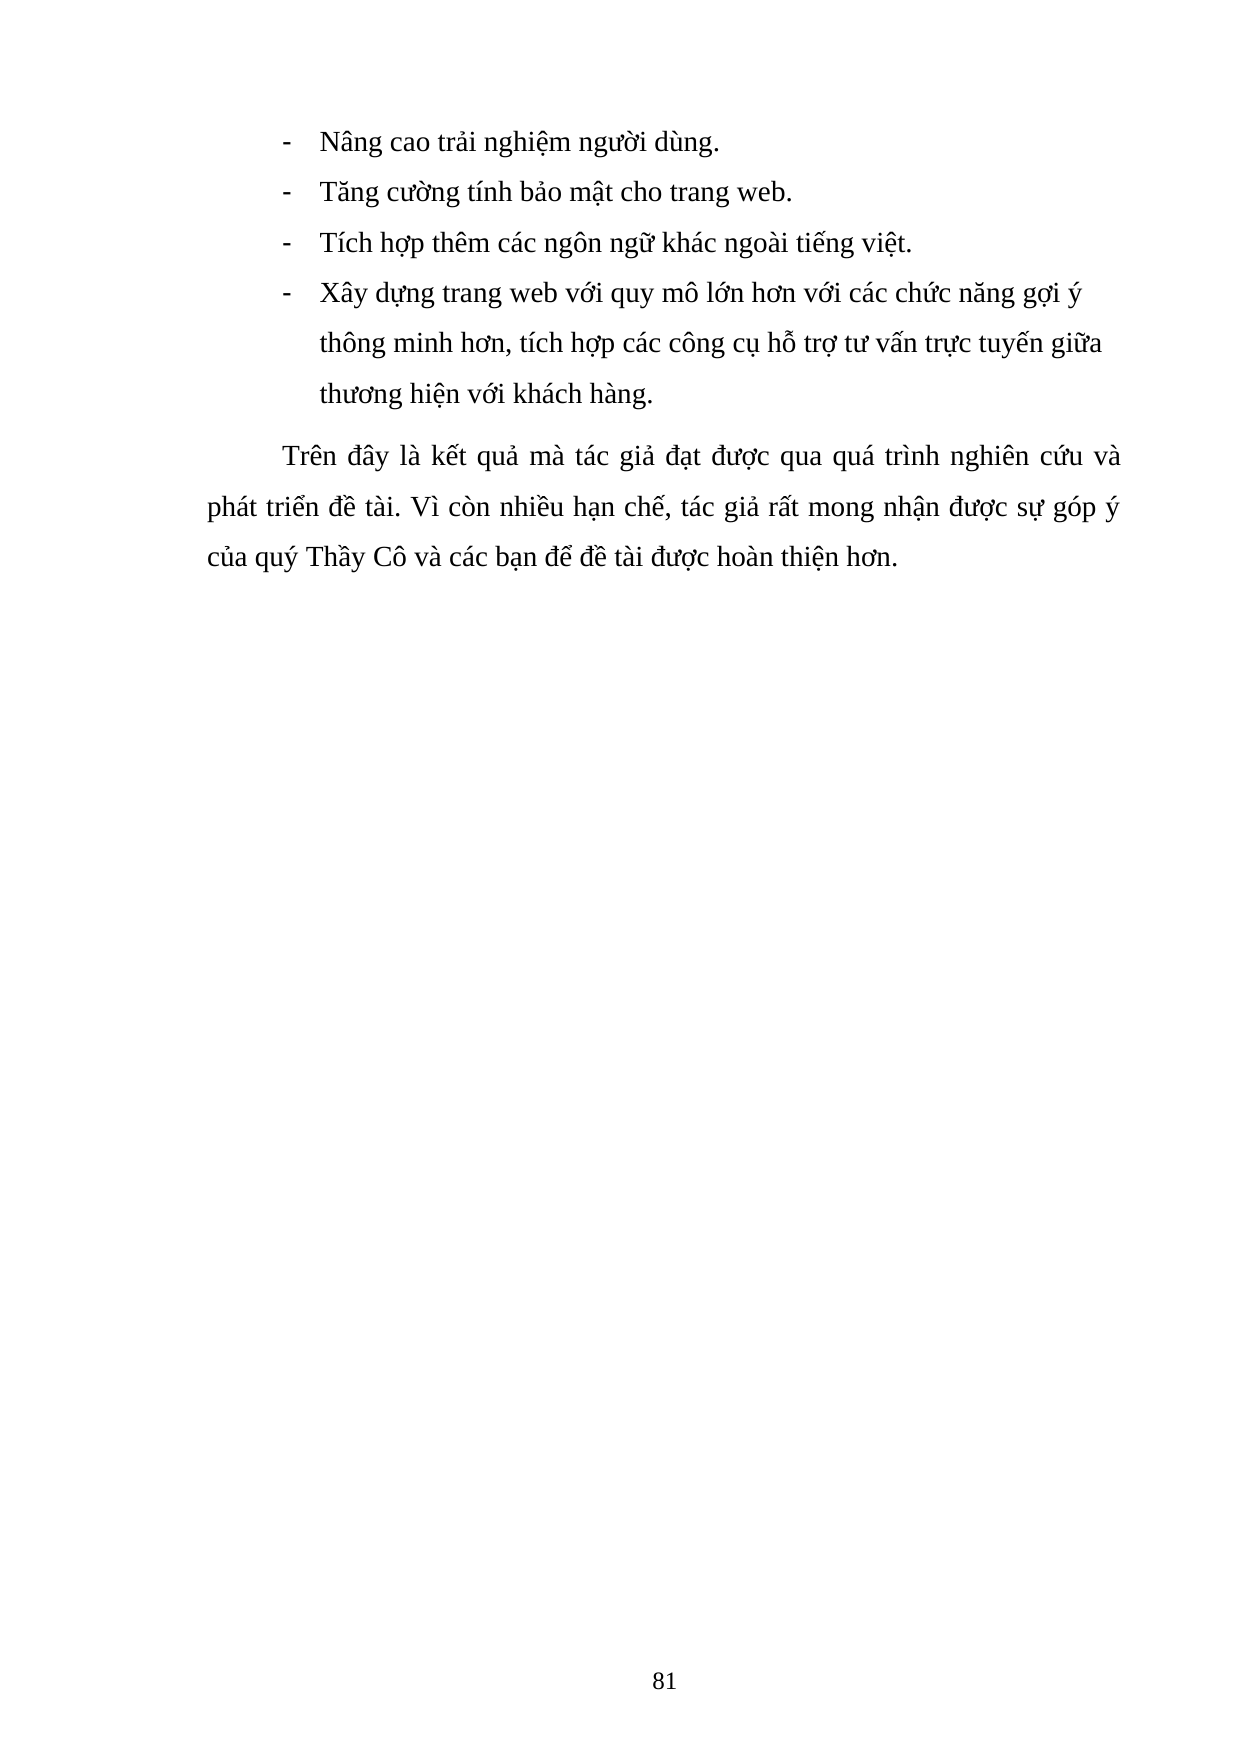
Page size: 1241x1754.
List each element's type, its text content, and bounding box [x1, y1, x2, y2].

list Xây dựng trang web với quy mô lớn hơn với các chức năng gợi ý thông minh hơn, tích hợp các công cụ hỗ trợ tư vấn trực tuyến giữa thương hiện với khách hàng. [282, 275, 1122, 409]
list Nâng cao trải nghiệm người dùng. [282, 124, 1122, 157]
text Trên đây là kết quả mà tác giả đạt được qua quá trình nghiên cứu và phát triển đề tài. Vì còn nhiều hạn chế, tác giả rất mong nhận được sự góp ý của quý Thầy Cô và các bạn để đề tài được hoàn thiện hơn. [207, 438, 1122, 573]
list Tích hợp thêm các ngôn ngữ khác ngoài tiếng việt. [282, 224, 1122, 258]
list Tăng cường tính bảo mật cho trang web. [282, 174, 1122, 208]
